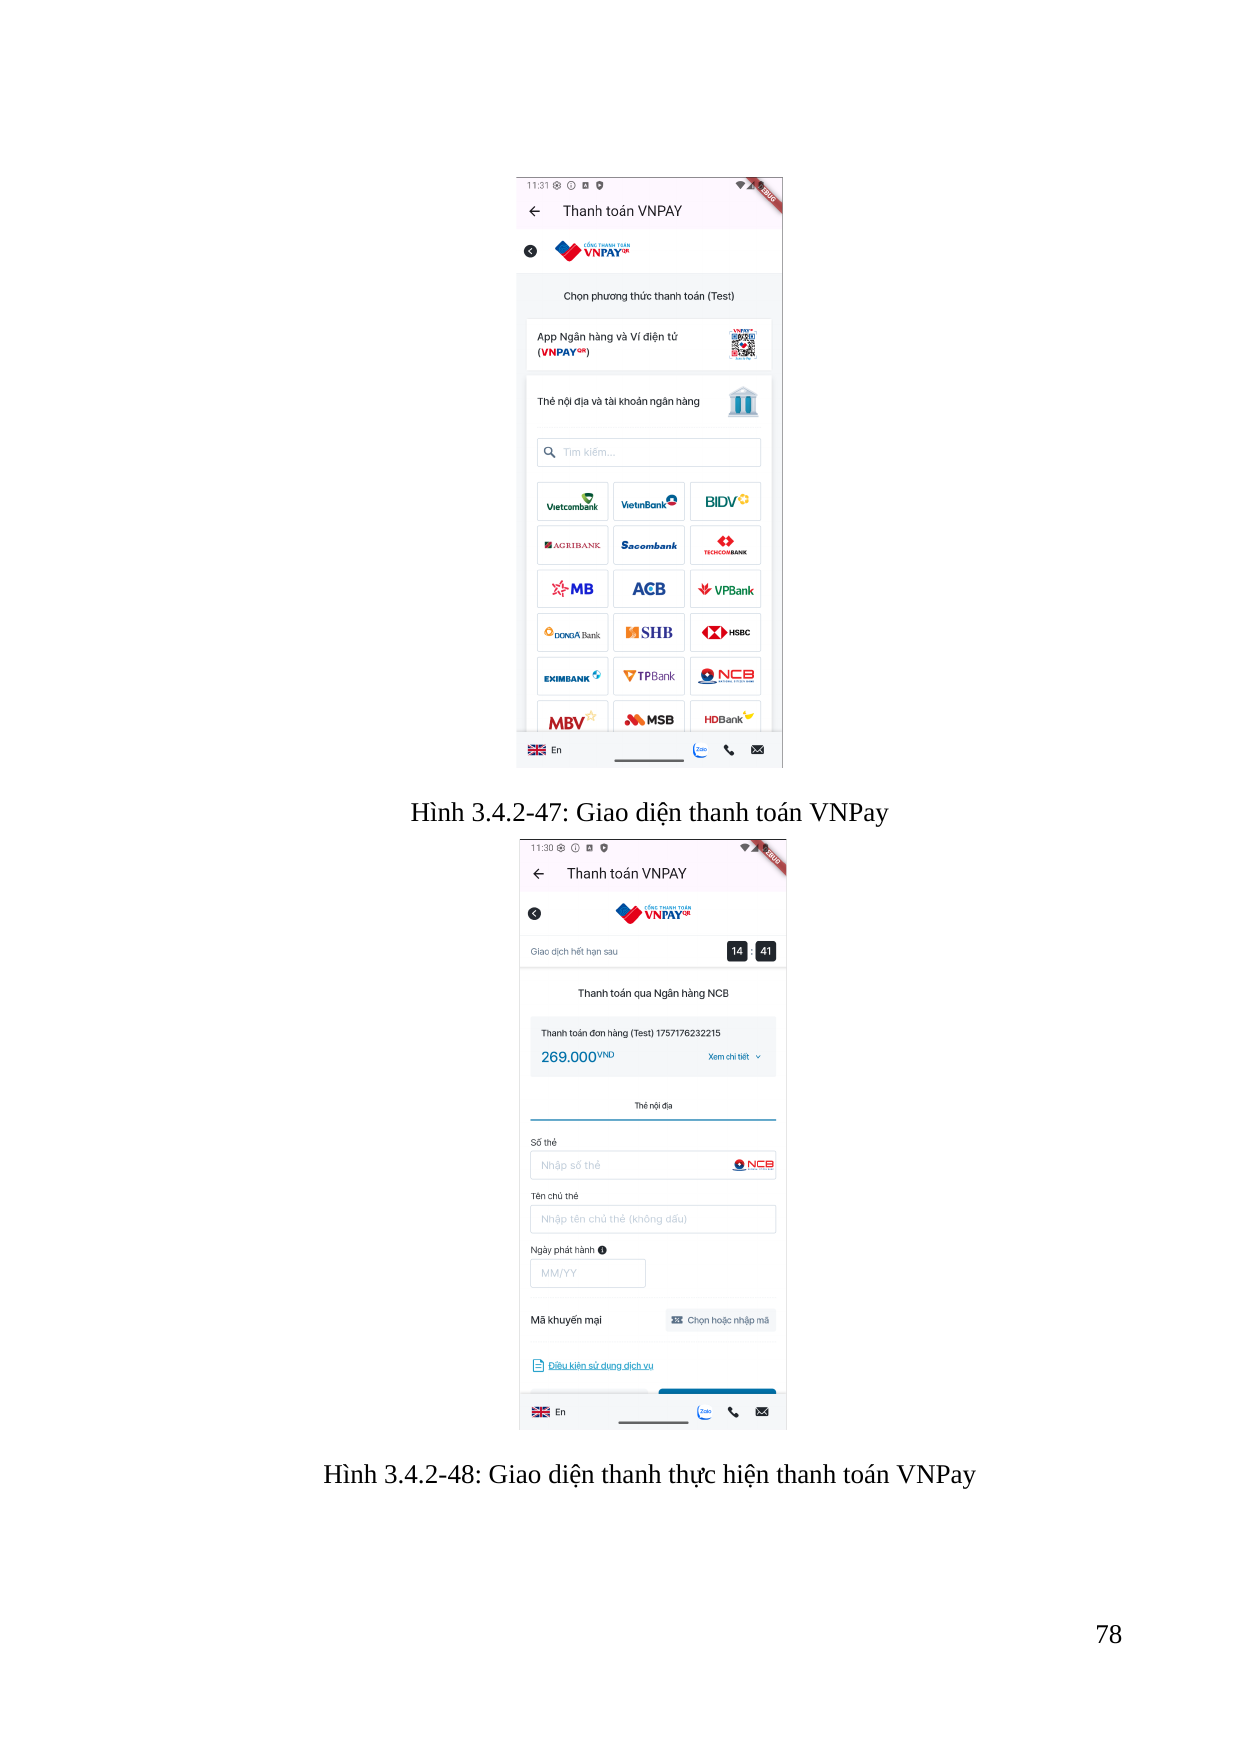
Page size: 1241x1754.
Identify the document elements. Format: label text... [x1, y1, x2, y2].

picture [519, 839, 787, 1430]
picture [516, 177, 783, 768]
